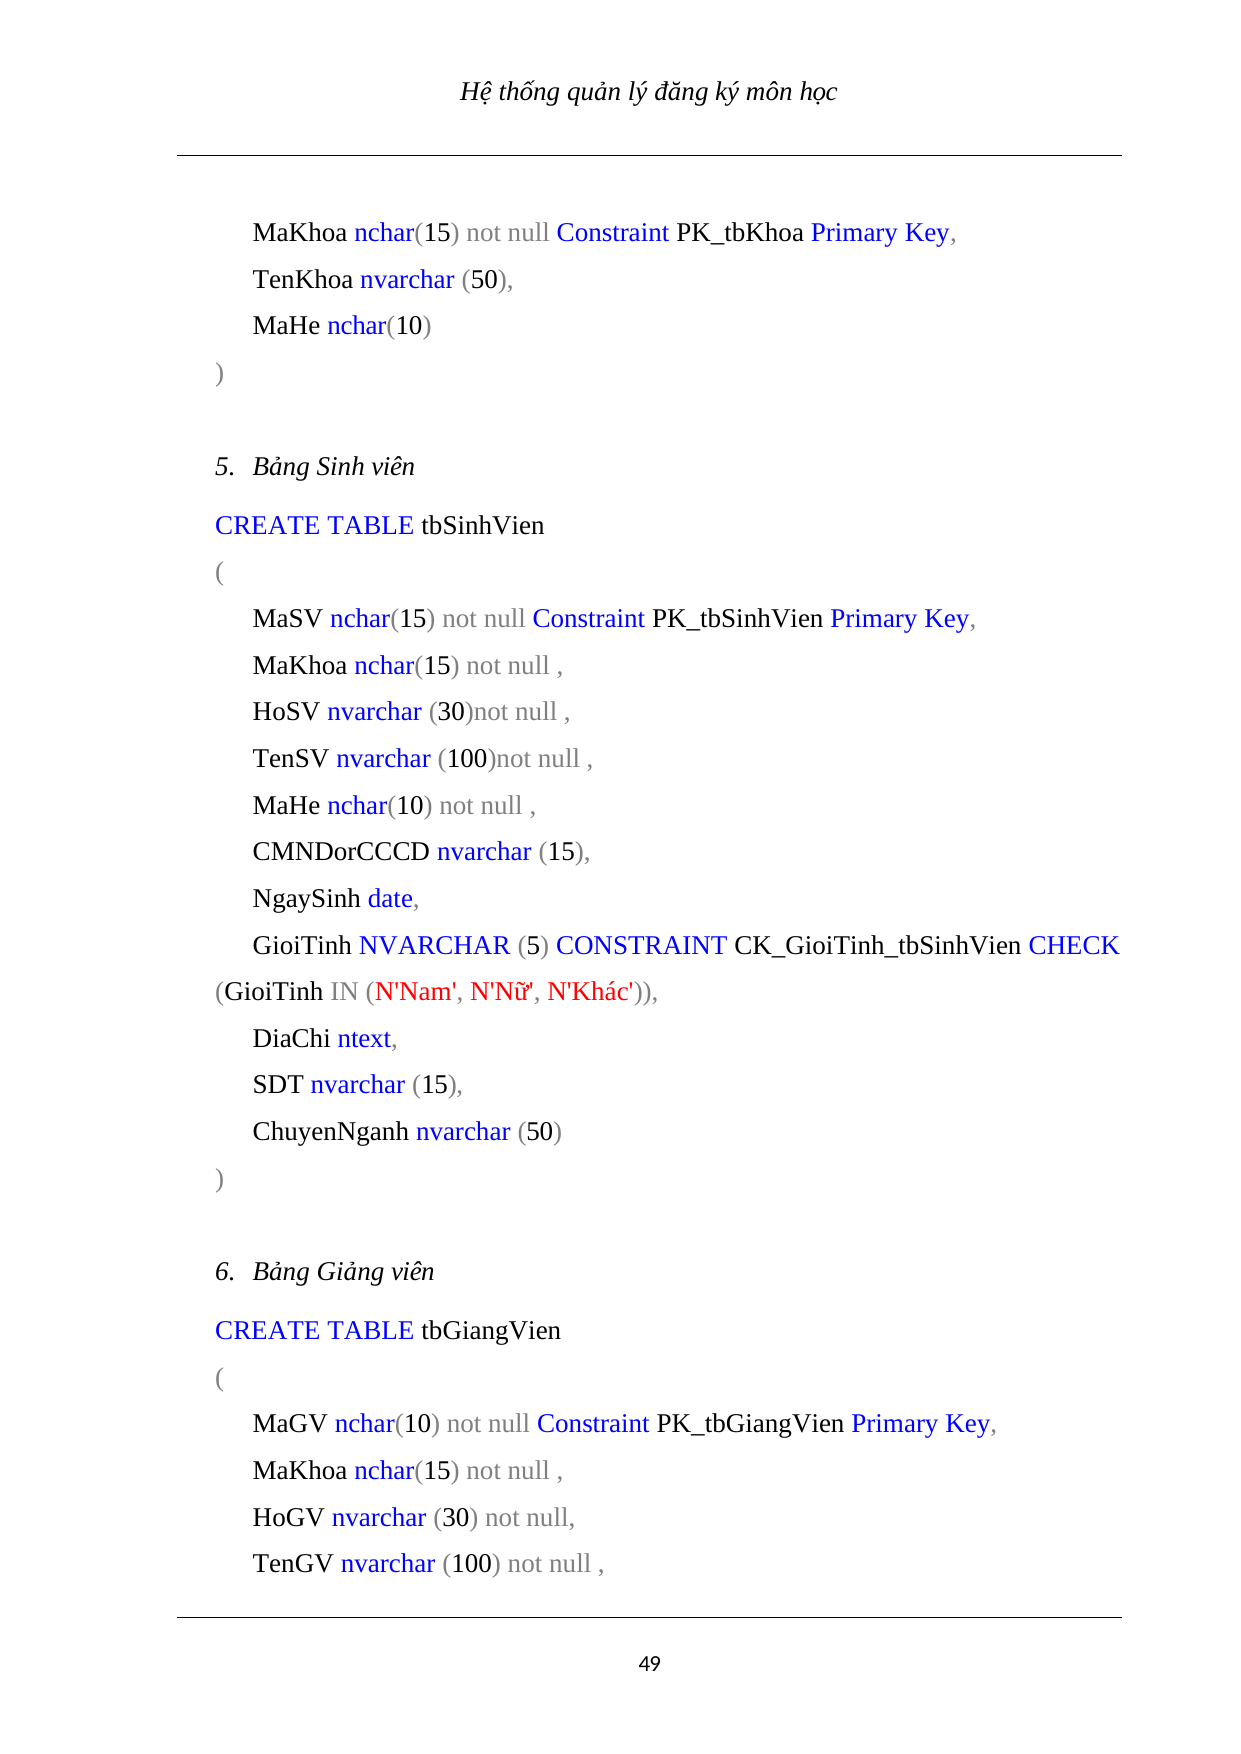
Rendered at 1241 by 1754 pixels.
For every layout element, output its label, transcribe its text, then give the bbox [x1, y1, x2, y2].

text MaSV nchar(15) not null Constraint PK_tbSinhVien Primary Key, MaKhoa nchar(15) not null , [252, 602, 1048, 680]
list Bảng Giảng viên [215, 1255, 1166, 1286]
text HoSV nvarchar (30)not null , TenSV nvarchar (100)not null , MaHe nchar(10) not null , CMNDorCCCD nvarchar (15), NgaySinh date, [252, 696, 645, 913]
text ChuyenNganh nvarchar (50) [252, 1115, 1166, 1146]
text ) [215, 356, 1166, 387]
text MaGV nchar(10) not null Constraint PK_tbGiangVien Primary Key, MaKhoa nchar(15) not null , [252, 1407, 1048, 1485]
text HoGV nvarchar (30) not null, TenGV nvarchar (100) not null , [252, 1501, 645, 1579]
text SDT nvarchar (15), [252, 1068, 1166, 1099]
text ) [215, 1162, 1166, 1193]
text CREATE TABLE tbGiangVien ( [215, 1314, 563, 1392]
list Bảng Sinh viên [215, 450, 1166, 481]
text DiaChi ntext, [252, 1022, 1166, 1053]
text MaKhoa nchar(15) not null Constraint PK_tbKhoa Primary Key, TenKhoa nvarchar (50), [252, 216, 1048, 294]
text CREATE TABLE tbSinhVien ( [215, 509, 547, 587]
text GioiTinh NVARCHAR (5) CONSTRAINT CK_GioiTinh_tbSinhVien CHECK (GioiTinh IN (N'Nam', N'Nữ', N'Khác')), [215, 929, 1166, 1007]
text MaHe nchar(10) [252, 310, 1166, 341]
